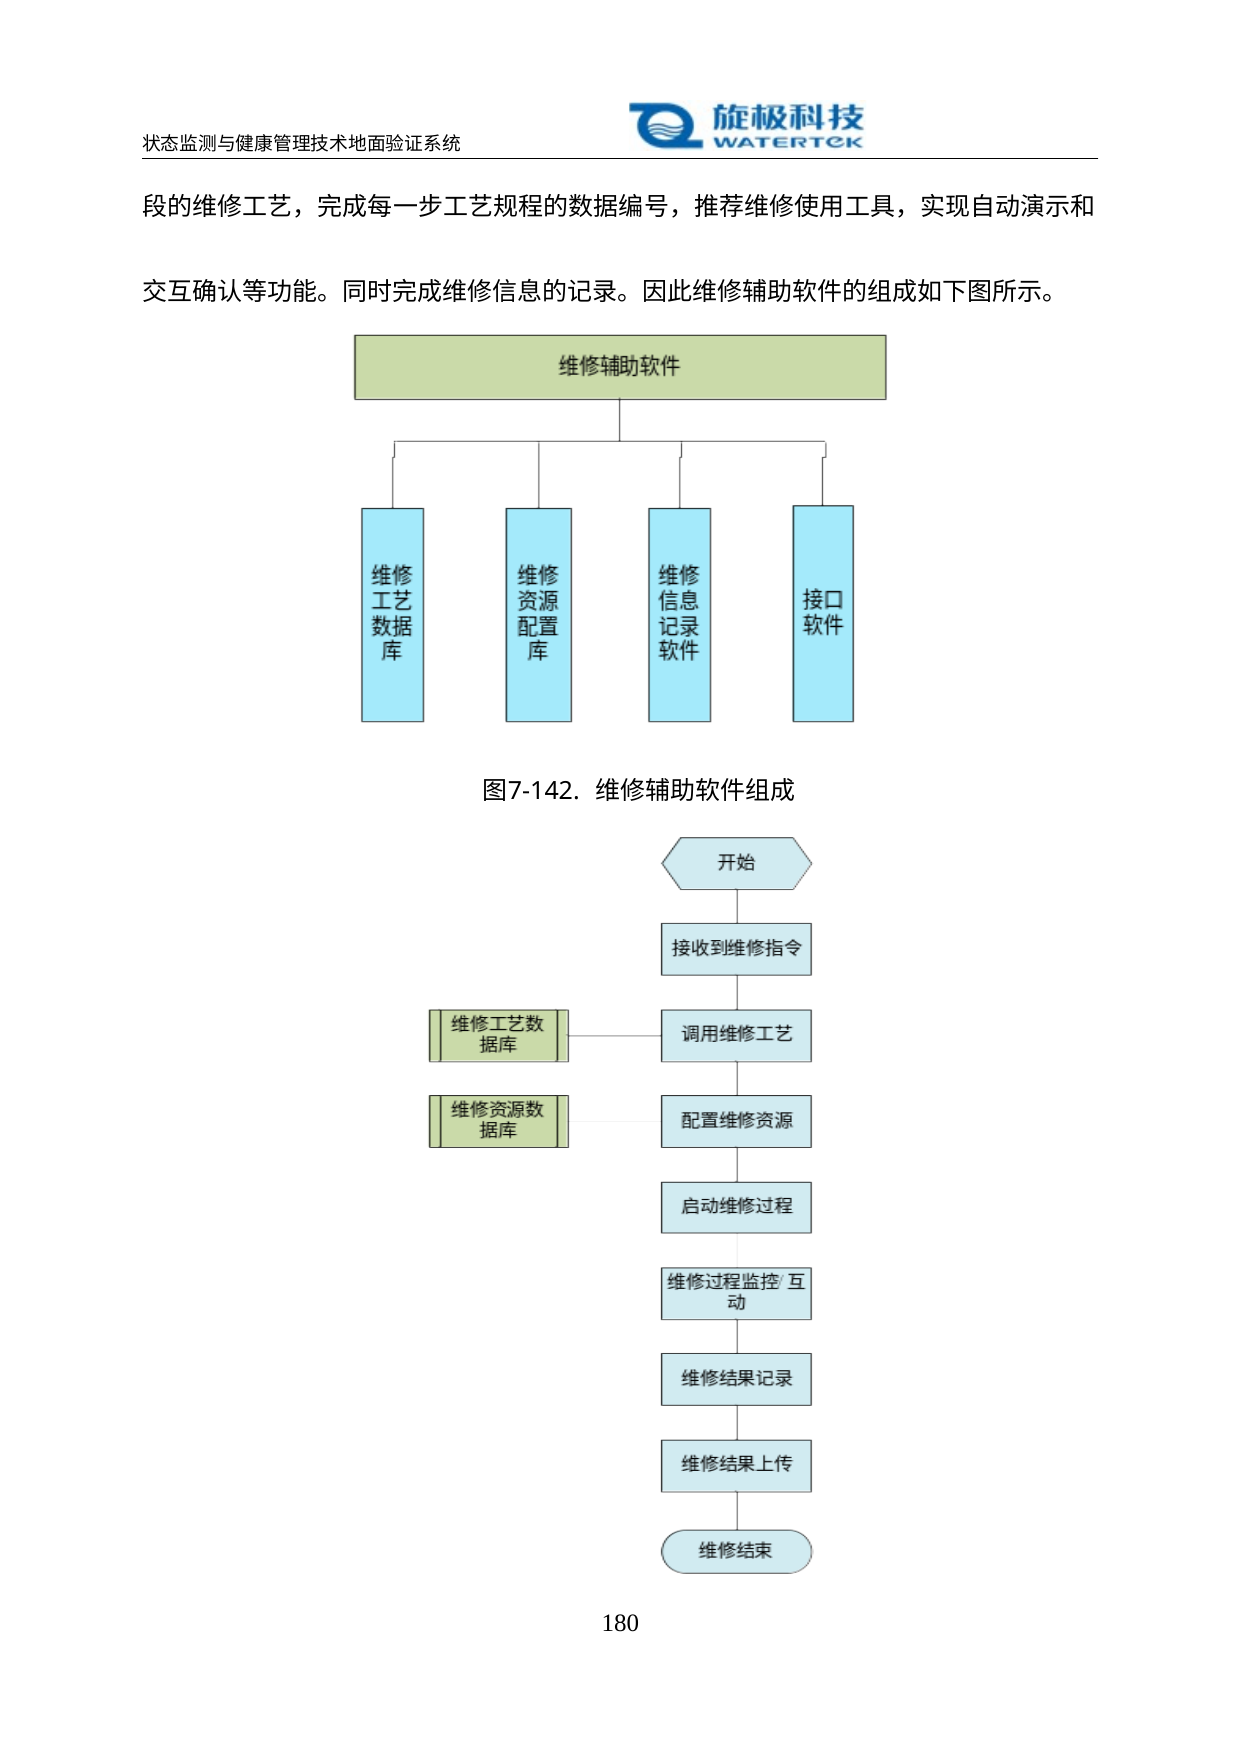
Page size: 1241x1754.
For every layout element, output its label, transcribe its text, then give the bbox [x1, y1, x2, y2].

picture [628, 100, 867, 151]
list 维修辅助软件组成 [142, 754, 1098, 822]
